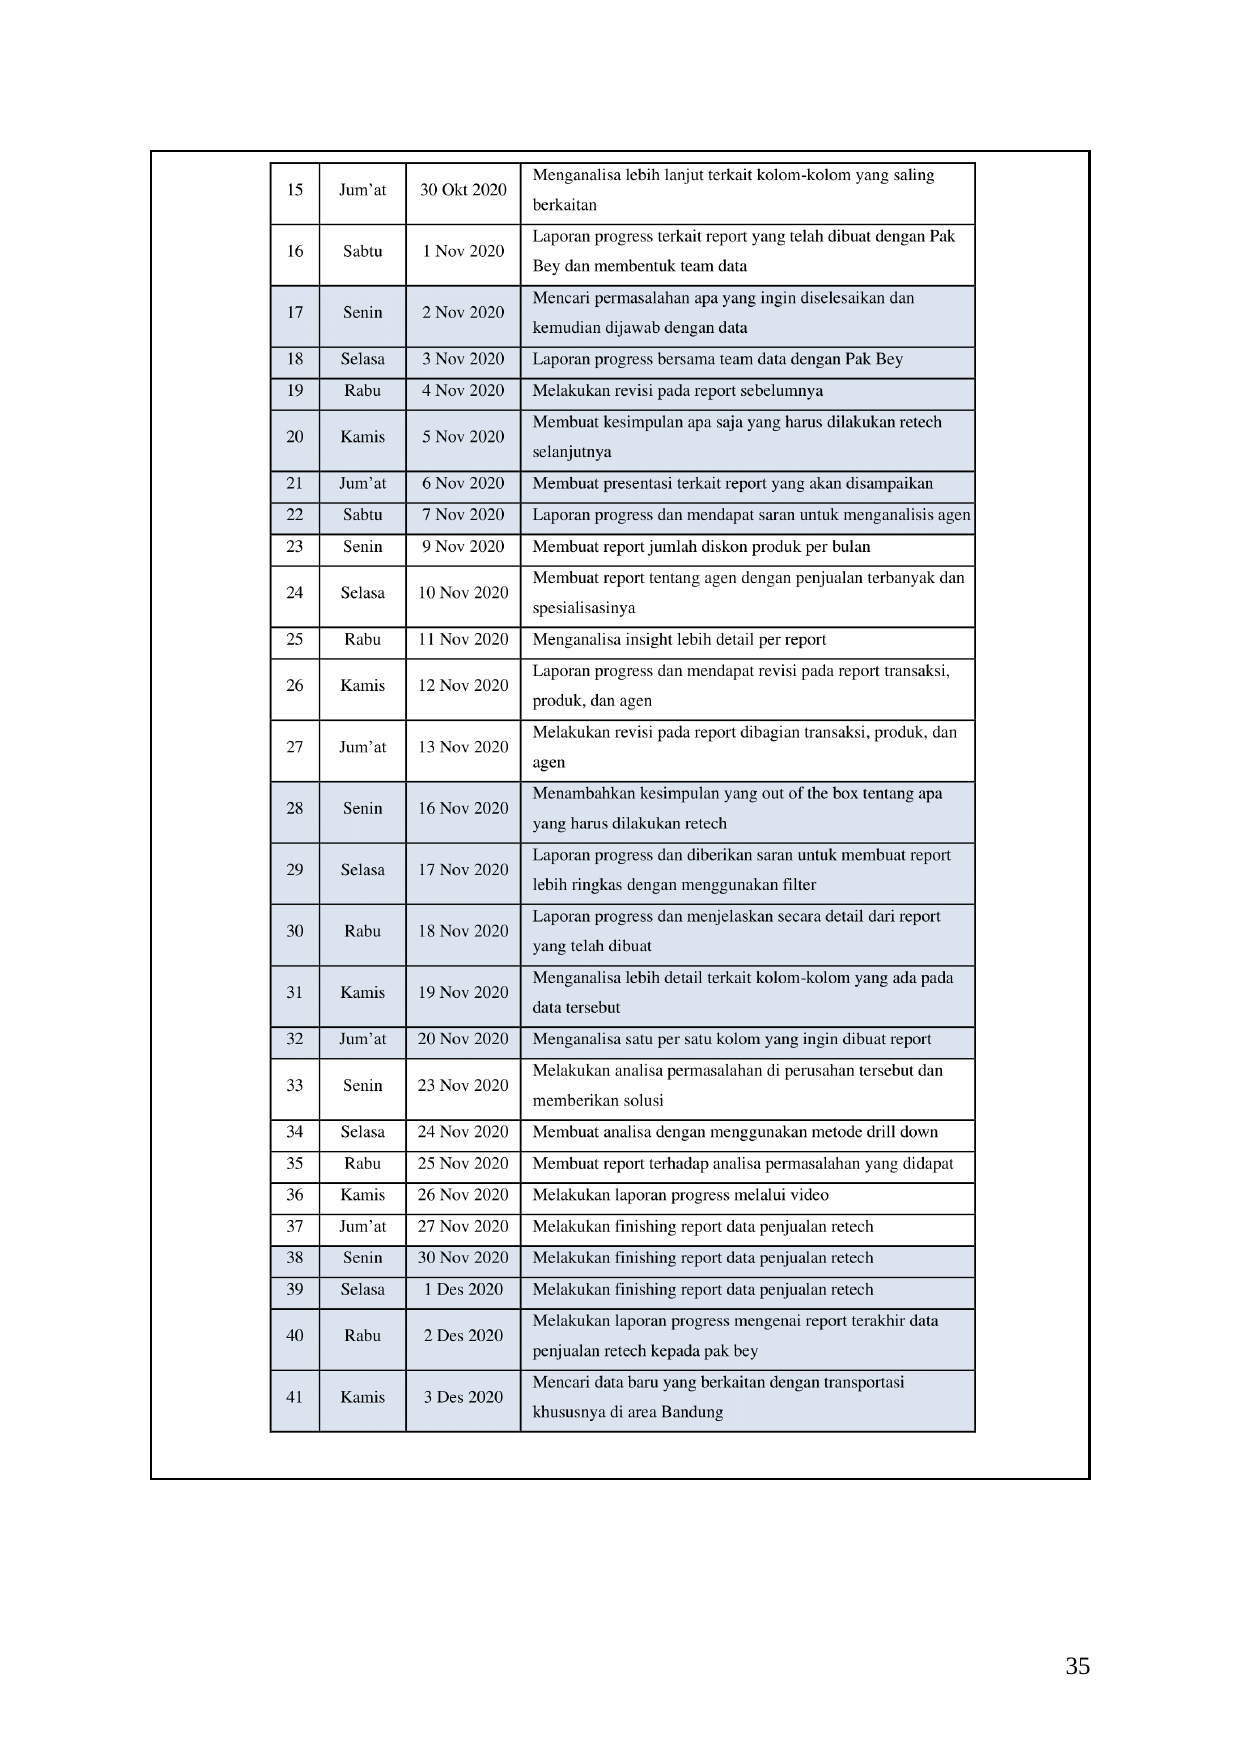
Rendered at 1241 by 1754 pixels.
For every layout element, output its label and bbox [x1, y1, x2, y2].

picture [152, 152, 1088, 1478]
